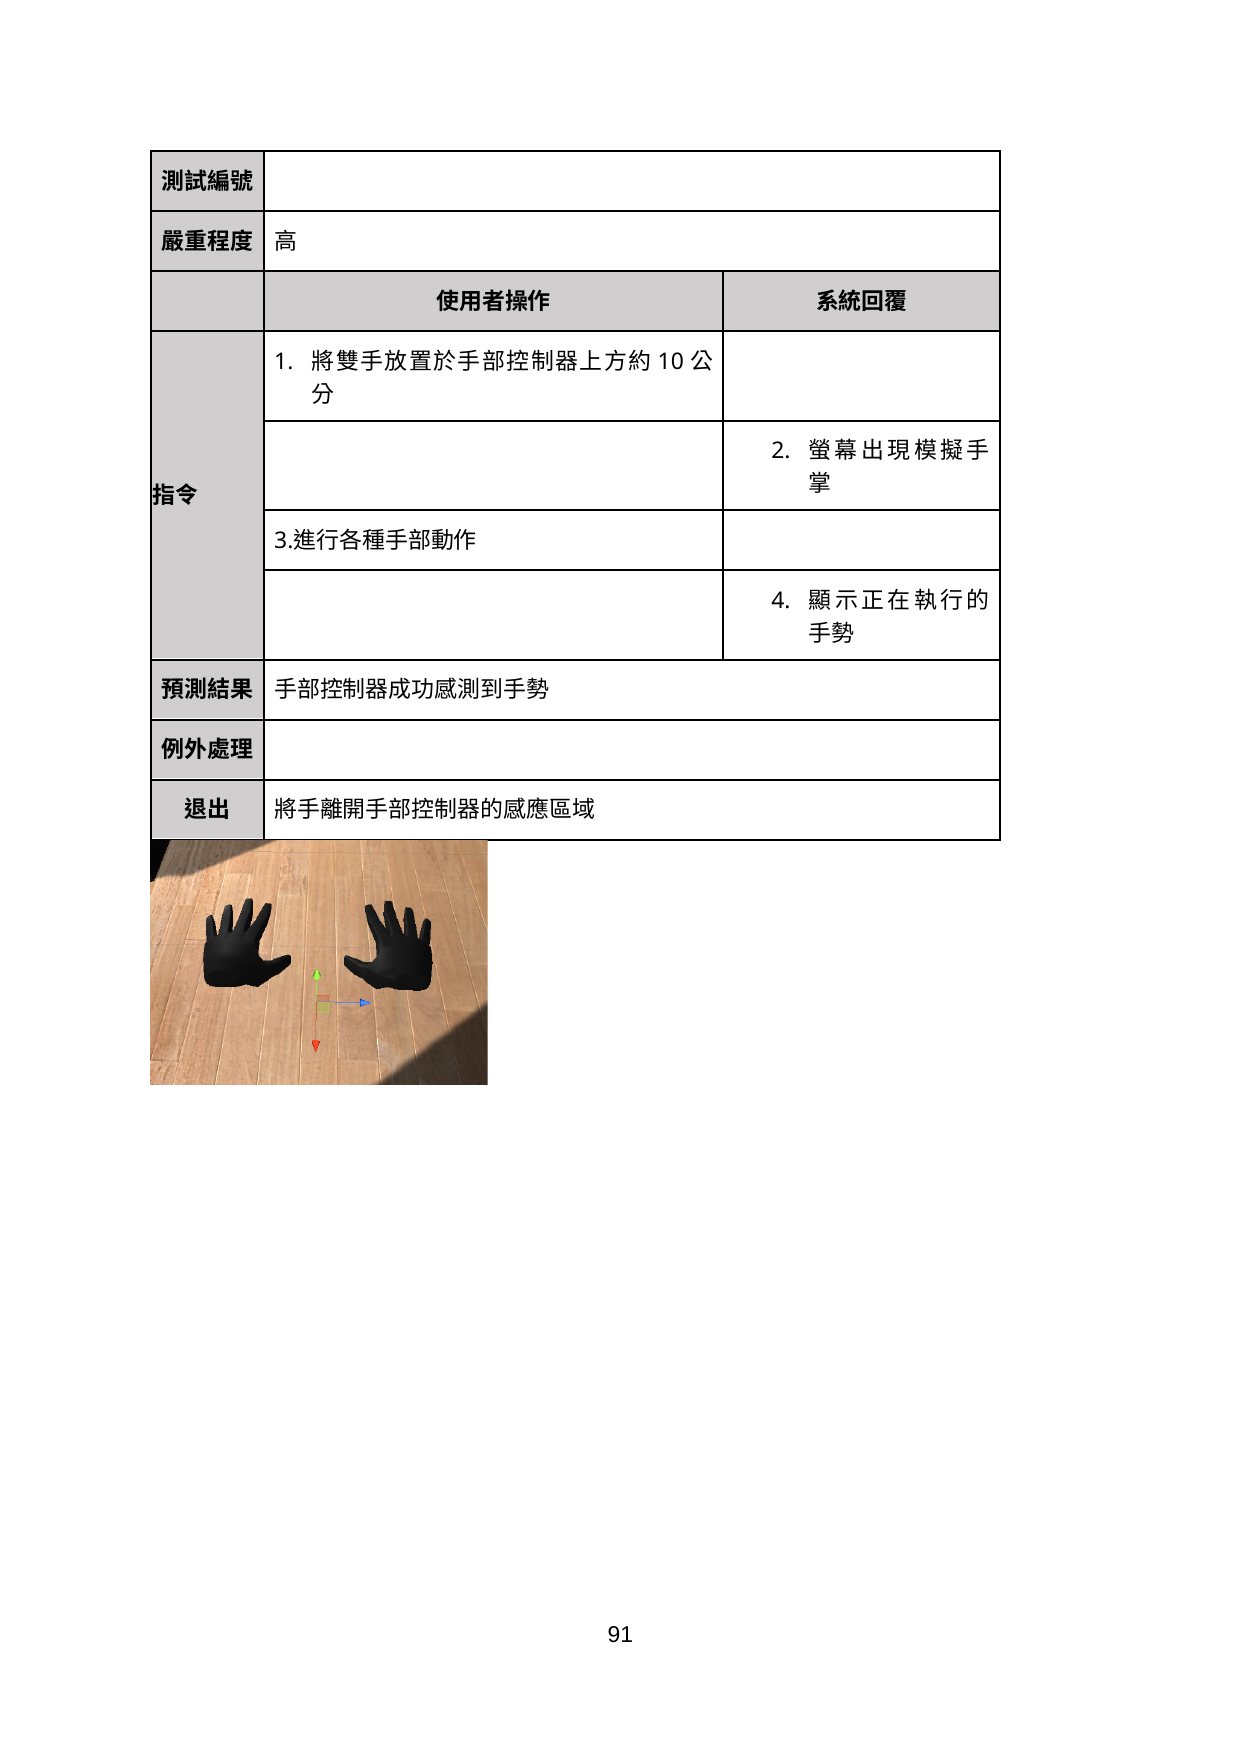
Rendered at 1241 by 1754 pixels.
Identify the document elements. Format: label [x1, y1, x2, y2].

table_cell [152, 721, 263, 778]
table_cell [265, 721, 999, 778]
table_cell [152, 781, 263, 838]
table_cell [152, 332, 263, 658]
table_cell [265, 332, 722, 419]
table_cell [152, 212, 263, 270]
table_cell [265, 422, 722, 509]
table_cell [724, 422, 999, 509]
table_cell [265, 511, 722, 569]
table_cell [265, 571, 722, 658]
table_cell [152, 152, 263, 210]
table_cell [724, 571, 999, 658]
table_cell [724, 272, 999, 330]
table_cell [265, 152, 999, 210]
picture [150, 840, 488, 1085]
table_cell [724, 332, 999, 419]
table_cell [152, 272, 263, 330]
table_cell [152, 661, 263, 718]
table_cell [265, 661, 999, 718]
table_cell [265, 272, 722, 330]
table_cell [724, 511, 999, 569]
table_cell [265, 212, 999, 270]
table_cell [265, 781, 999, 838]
